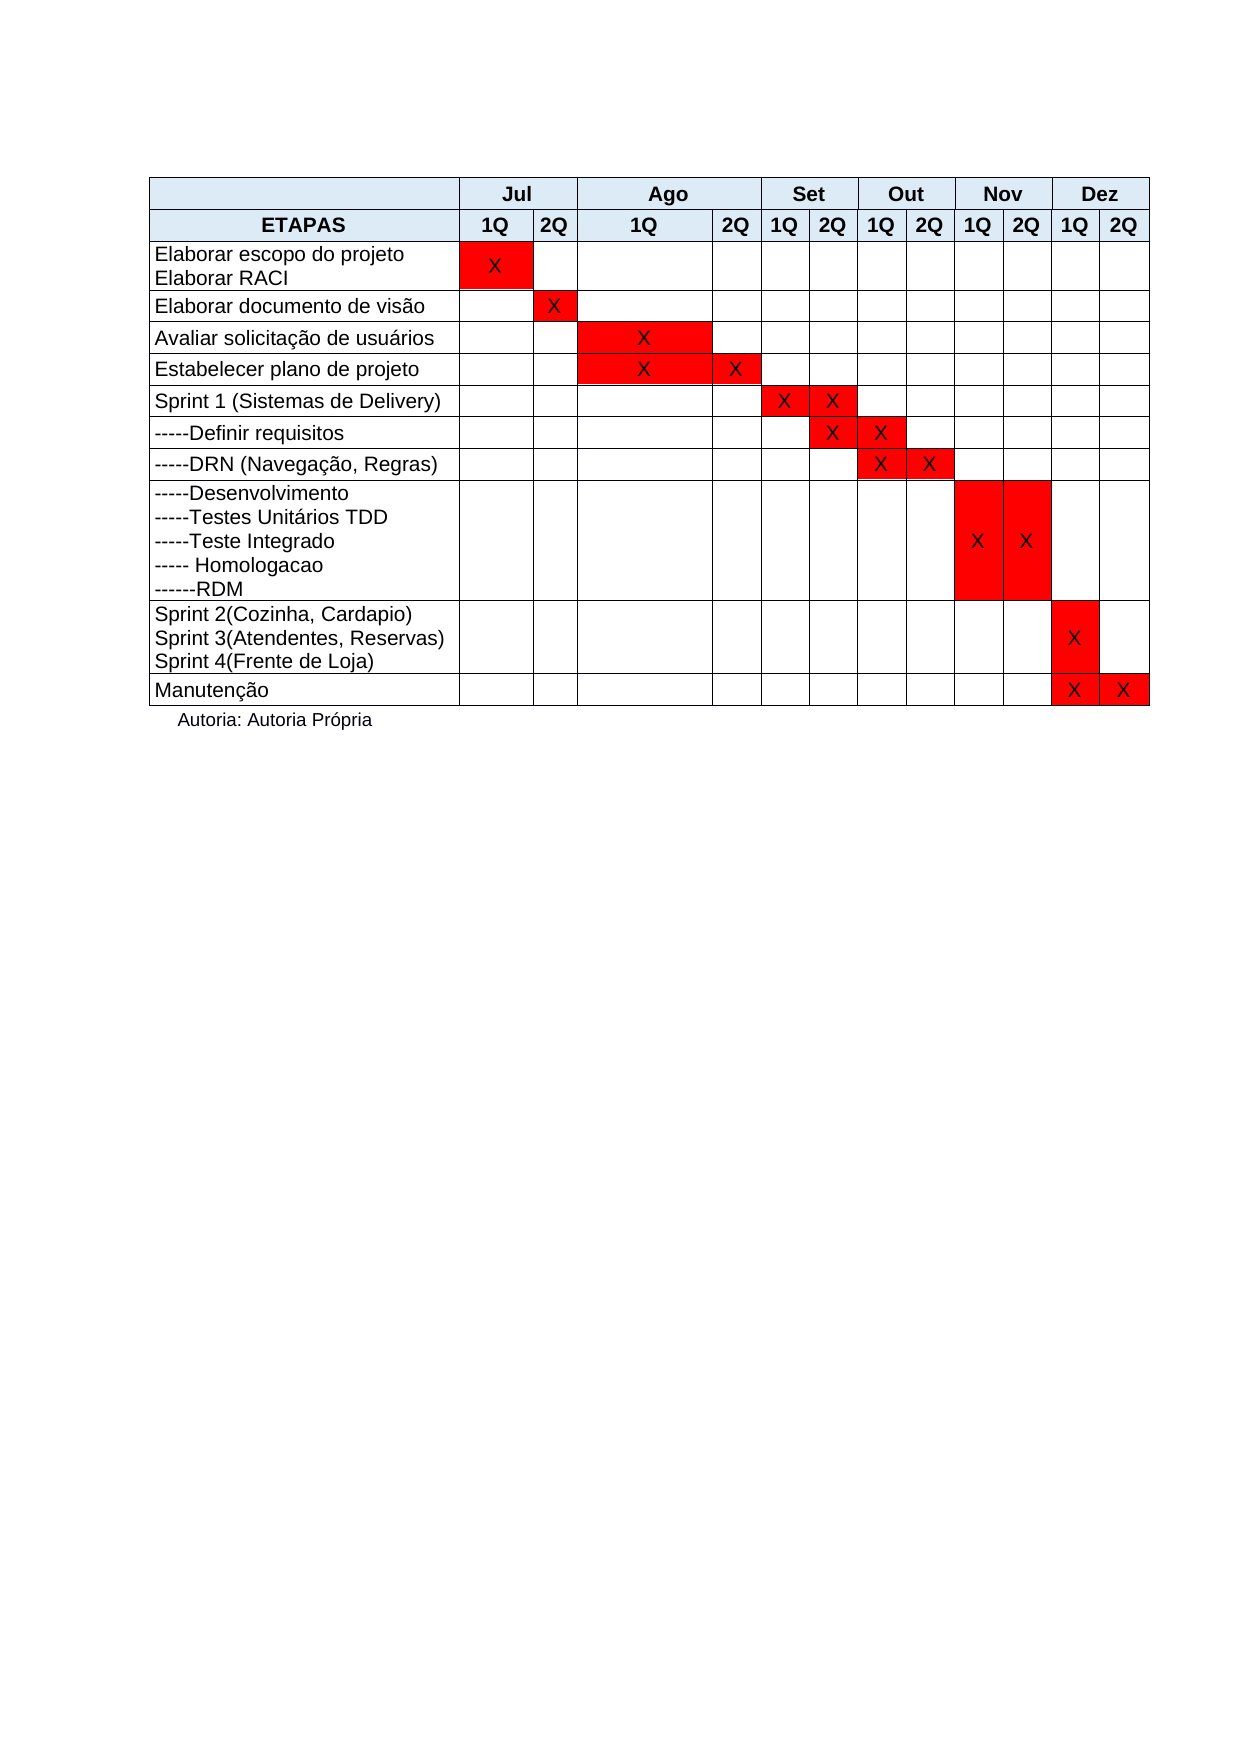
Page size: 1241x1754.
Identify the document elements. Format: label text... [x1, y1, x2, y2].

table_cell Ago [578, 178, 761, 209]
table_cell 1Q [762, 210, 809, 241]
table_cell [955, 449, 1003, 479]
table_header Gestão do Projeto [150, 178, 459, 209]
table_cell X [1052, 601, 1099, 673]
table_cell [534, 386, 577, 416]
table_cell [1100, 242, 1149, 289]
table_cell [460, 354, 533, 384]
table_cell 2Q [907, 210, 954, 241]
table_cell [713, 322, 761, 353]
table_cell [578, 417, 712, 448]
table_cell [1100, 601, 1149, 673]
table_cell X [762, 386, 809, 416]
table_cell Sprint 2(Cozinha, Cardapio) Sprint 3(Atendentes, Reservas) Sprint 4(Frente de Loja) [150, 601, 459, 673]
table_cell [534, 601, 577, 673]
table_cell [762, 674, 809, 705]
table_cell [762, 449, 809, 479]
table_cell [955, 291, 1003, 321]
table_cell 1Q [1052, 210, 1099, 241]
table_cell X [713, 354, 761, 384]
table_cell Estabelecer plano de projeto [150, 354, 459, 384]
table_cell X [858, 417, 906, 448]
table_cell [578, 291, 712, 321]
table_cell [1052, 291, 1099, 321]
table_cell [907, 354, 954, 384]
table_cell [907, 291, 954, 321]
table_cell [460, 417, 533, 448]
table_cell [1052, 449, 1099, 479]
table_cell [713, 386, 761, 416]
table_cell -----Desenvolvimento -----Testes Unitários TDD -----Teste Integrado ----- Homologacao ------RDM [150, 481, 459, 600]
table_cell [713, 674, 761, 705]
table_cell [534, 674, 577, 705]
table_cell [762, 481, 809, 600]
table_cell [713, 481, 761, 600]
table_cell [1052, 322, 1099, 353]
table_cell [858, 386, 906, 416]
table_cell [1100, 354, 1149, 384]
table_cell [810, 242, 857, 289]
table_cell [762, 291, 809, 321]
table_cell [907, 242, 954, 289]
table_cell [460, 674, 533, 705]
table_cell -----Definir requisitos [150, 417, 459, 448]
table_cell [1004, 449, 1051, 479]
table_cell [578, 242, 712, 289]
table_cell [955, 354, 1003, 384]
table_cell [955, 386, 1003, 416]
table_cell [578, 674, 712, 705]
table_cell [858, 322, 906, 353]
table_cell [460, 322, 533, 353]
table_cell 1Q [858, 210, 906, 241]
table_cell [460, 449, 533, 479]
table_cell 2Q [1100, 210, 1149, 241]
table_cell [907, 417, 954, 448]
table_cell [858, 674, 906, 705]
table_cell [1004, 674, 1051, 705]
table_cell 1Q [460, 210, 533, 241]
table_cell Elaborar documento de visão [150, 291, 459, 321]
table_cell X [578, 322, 712, 353]
table_cell X [1100, 674, 1149, 705]
table_cell [460, 386, 533, 416]
table_cell [1052, 481, 1099, 600]
table_cell [1100, 417, 1149, 448]
table_cell [810, 354, 857, 384]
table_cell Out [859, 178, 955, 209]
table_cell X [1004, 481, 1051, 600]
table_cell [810, 674, 857, 705]
table_cell [1004, 291, 1051, 321]
table_cell [762, 601, 809, 673]
table_cell [1052, 354, 1099, 384]
table_cell [713, 417, 761, 448]
table_cell [578, 386, 712, 416]
table_cell [1004, 322, 1051, 353]
list Autoria: Autoria Própria [177, 709, 1122, 731]
table_cell [955, 601, 1003, 673]
table_cell [1100, 322, 1149, 353]
table_cell [1004, 386, 1051, 416]
table_cell X [534, 291, 577, 321]
table_cell [1100, 449, 1149, 479]
table_cell X [460, 242, 533, 289]
table_cell Sprint 1 (Sistemas de Delivery) [150, 386, 459, 416]
table_cell [534, 322, 577, 353]
table_cell [460, 601, 533, 673]
table_cell [858, 354, 906, 384]
table_cell [578, 601, 712, 673]
table_cell [1100, 386, 1149, 416]
table_cell [713, 291, 761, 321]
table_cell X [955, 481, 1003, 600]
table_cell 2Q [810, 210, 857, 241]
table_cell [810, 291, 857, 321]
table_cell ETAPAS [150, 210, 459, 241]
table_cell [810, 449, 857, 479]
table_cell [858, 481, 906, 600]
table_cell 1Q [955, 210, 1003, 241]
table_cell 2Q [713, 210, 761, 241]
table_cell [810, 481, 857, 600]
table_cell [907, 674, 954, 705]
table_cell [534, 354, 577, 384]
table_cell [713, 601, 761, 673]
table_cell Elaborar escopo do projeto Elaborar RACI [150, 242, 459, 289]
table_cell [762, 354, 809, 384]
table_cell [955, 242, 1003, 289]
table_cell [460, 291, 533, 321]
table_cell [534, 417, 577, 448]
table_cell [1004, 354, 1051, 384]
table_cell -----DRN (Navegação, Regras) [150, 449, 459, 479]
table_cell X [1052, 674, 1099, 705]
table_cell [907, 601, 954, 673]
table_cell [762, 242, 809, 289]
table_cell Manutenção [150, 674, 459, 705]
table_cell [713, 449, 761, 479]
table_cell [1052, 417, 1099, 448]
table_cell [810, 322, 857, 353]
table_cell [955, 417, 1003, 448]
table_cell [534, 242, 577, 289]
table_cell 2Q [534, 210, 577, 241]
table_cell [762, 417, 809, 448]
table_cell [1052, 386, 1099, 416]
table_cell [858, 601, 906, 673]
table_cell [1052, 242, 1099, 289]
table_cell [858, 291, 906, 321]
table_cell [1100, 481, 1149, 600]
table_cell [762, 322, 809, 353]
table_cell [955, 674, 1003, 705]
table_cell [858, 242, 906, 289]
table_cell X [810, 386, 857, 416]
table_cell 1Q [578, 210, 712, 241]
table_cell [907, 386, 954, 416]
table_cell [810, 601, 857, 673]
table_cell 2Q [1004, 210, 1051, 241]
table_cell [460, 481, 533, 600]
table_cell Dez [1053, 178, 1149, 209]
table_cell Jul [460, 178, 577, 209]
table_cell [955, 322, 1003, 353]
table_cell X [907, 449, 954, 479]
table_cell [534, 449, 577, 479]
table_cell [907, 481, 954, 600]
table_cell X [578, 354, 712, 384]
table_cell [713, 242, 761, 289]
table_cell [578, 481, 712, 600]
table_cell [534, 481, 577, 600]
table_cell X [858, 449, 906, 479]
table_cell [578, 449, 712, 479]
table_cell [1100, 291, 1149, 321]
table_cell [907, 322, 954, 353]
table_cell Avaliar solicitação de usuários [150, 322, 459, 353]
table_cell Set [762, 178, 858, 209]
table_cell Nov [956, 178, 1052, 209]
table_cell [1004, 242, 1051, 289]
table_cell [1004, 601, 1051, 673]
table_cell [1004, 417, 1051, 448]
table_cell X [810, 417, 857, 448]
